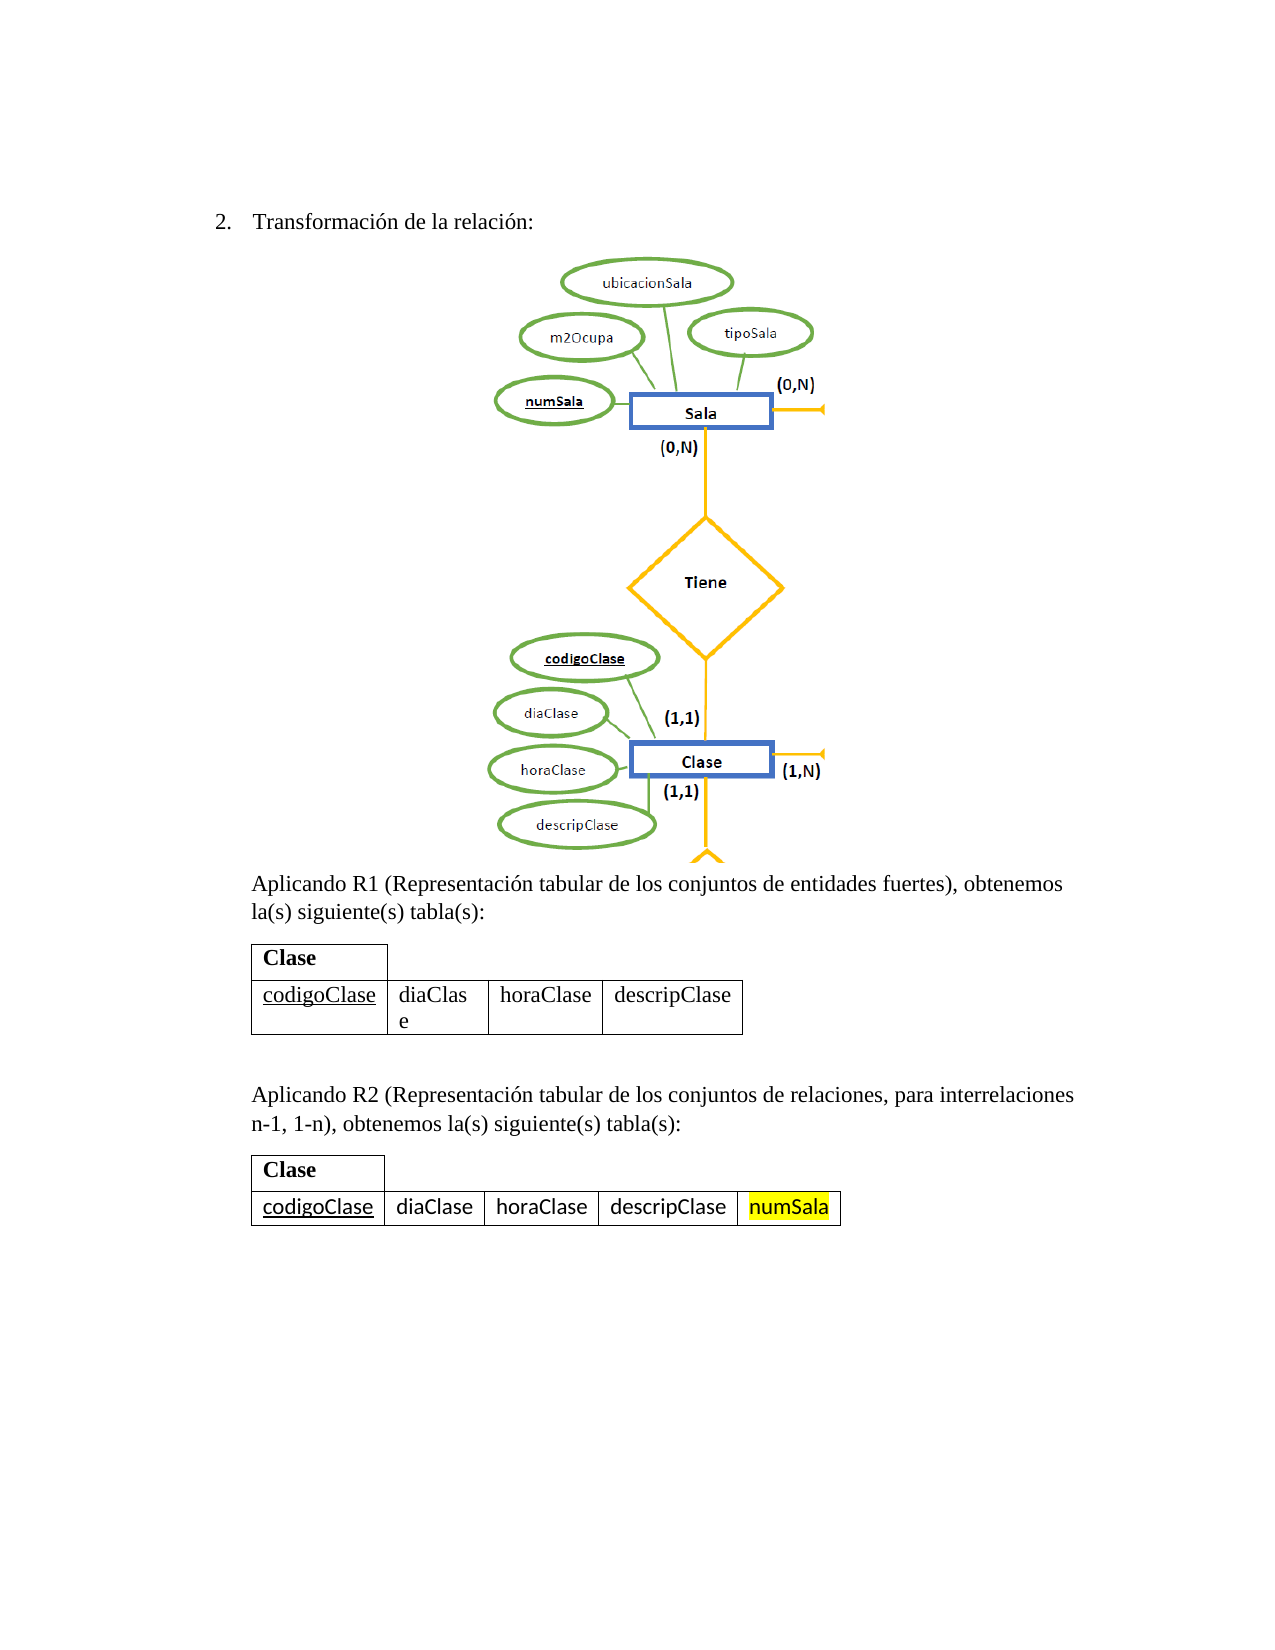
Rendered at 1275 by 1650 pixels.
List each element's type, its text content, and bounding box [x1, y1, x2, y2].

text Aplicando R1 (Representación tabular de los conjuntos de entidades fuertes), obtenemos la(s) siguiente(s) tabla(s): [251, 870, 1098, 925]
table_cell diaClase [388, 981, 488, 1033]
table_cell descripClase [603, 981, 742, 1033]
table_cell numSala [738, 1192, 840, 1225]
table_cell horaClase [485, 1192, 598, 1225]
list Transformación de la relación: [215, 208, 1098, 234]
table_cell diaClase [385, 1192, 484, 1225]
picture [484, 243, 825, 863]
table_cell horaClase [489, 981, 602, 1033]
table_cell codigoClase [252, 981, 387, 1033]
table_header Clase [252, 945, 387, 980]
text Aplicando R2 (Representación tabular de los conjuntos de relaciones, para interrelaciones n-1, 1-n), obtenemos la(s) siguiente(s) tabla(s): [251, 1081, 1098, 1136]
table_cell codigoClase [252, 1192, 384, 1225]
table_header Clase [252, 1156, 384, 1191]
table_cell descripClase [599, 1192, 737, 1225]
